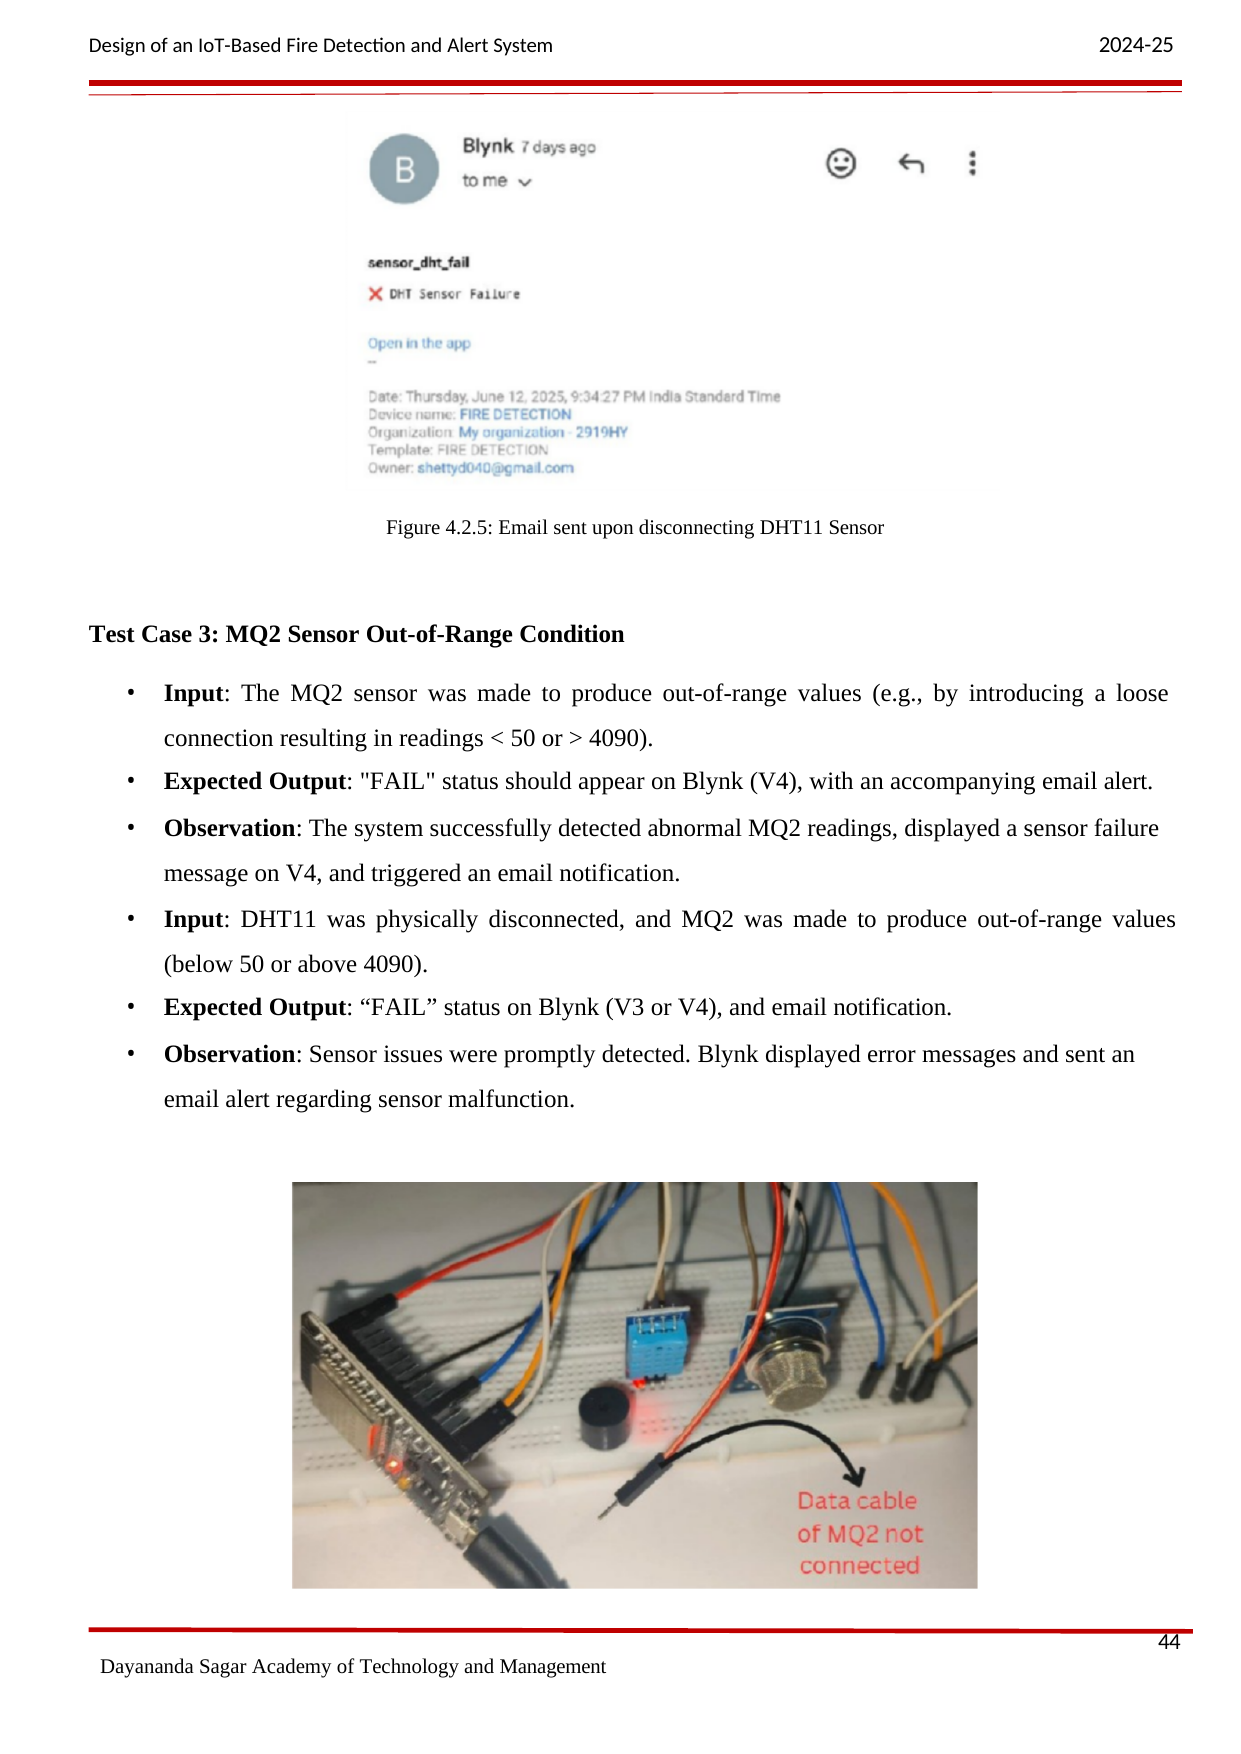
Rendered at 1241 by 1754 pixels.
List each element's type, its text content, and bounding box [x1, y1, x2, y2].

picture [345, 111, 1001, 491]
subtitle Test Case 3: MQ2 Sensor Out-of-Range Condition [89, 619, 1226, 648]
text Figure 4.2.5: Email sent upon disconnecting DHT11 Sensor [76, 514, 1194, 539]
picture [291, 1182, 978, 1589]
list Expected Output: "FAIL" status should appear on Blynk (V4), with an accompanying email alert. [126, 766, 1226, 795]
list Observation: The system successfully detected abnormal MQ2 readings, displayed a sensor failure message on V4, and triggered an email notification. [126, 809, 1181, 886]
list Input: DHT11 was physically disconnected, and MQ2 was made to produce out-of-range values (below 50 or above 4090). [126, 901, 1181, 978]
list Expected Output: “FAIL” status on Blynk (V3 or V4), and email notification. [126, 992, 1226, 1021]
list Observation: Sensor issues were promptly detected. Blynk displayed error messages and sent an email alert regarding sensor malfunction. [126, 1035, 1181, 1112]
list Input: The MQ2 sensor was made to produce out-of-range values (e.g., by introducing a loose connection resulting in readings < 50 or > 4090). [126, 674, 1181, 752]
